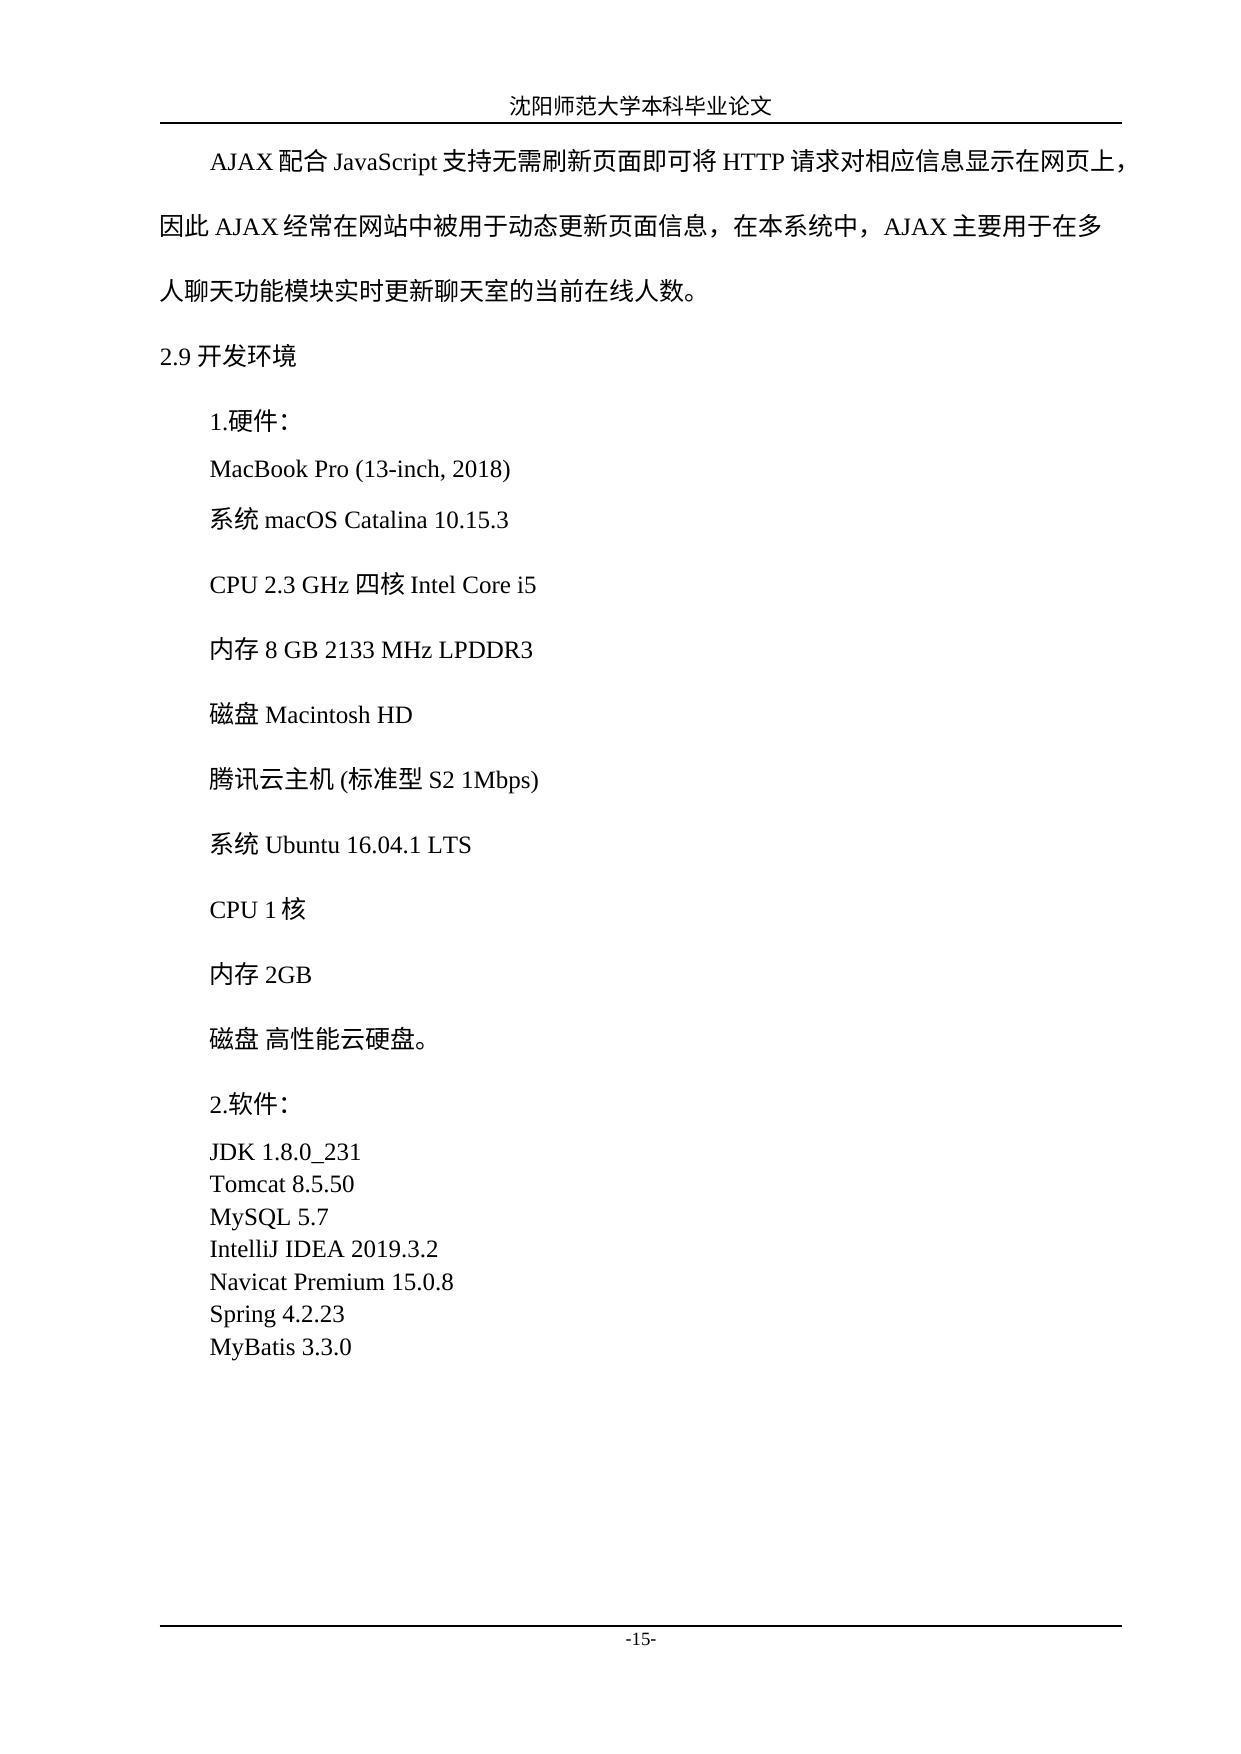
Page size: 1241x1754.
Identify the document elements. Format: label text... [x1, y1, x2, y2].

text CPU 1核 [159, 875, 1122, 940]
text 内存 8 GB 2133 MHz LPDDR3 [159, 615, 1122, 680]
text Spring 4.2.23 [159, 1297, 1122, 1330]
text 系统macOS Catalina 10.15.3 [159, 485, 1122, 550]
text MyBatis 3.3.0 [159, 1330, 1122, 1362]
text MacBook Pro (13-inch, 2018) [159, 452, 1122, 485]
text 1.硬件： [159, 387, 1122, 452]
text 磁盘 高性能云硬盘。 [159, 1005, 1122, 1070]
text 系统 Ubuntu 16.04.1 LTS [159, 810, 1122, 875]
text Navicat Premium 15.0.8 [159, 1265, 1122, 1297]
text JDK 1.8.0_231 [159, 1135, 1122, 1167]
text 磁盘 Macintosh HD [159, 680, 1122, 745]
text MySQL 5.7 [159, 1200, 1122, 1232]
text Tomcat 8.5.50 [159, 1167, 1122, 1200]
text 腾讯云主机 (标准型S2 1Mbps) [159, 745, 1122, 810]
text CPU 2.3 GHz 四核Intel Core i5 [159, 550, 1122, 615]
subtitle 2.9 开发环境 [159, 322, 1122, 387]
text 2.软件： [159, 1070, 1122, 1135]
text 内存 2GB [159, 940, 1122, 1005]
text IntelliJ IDEA 2019.3.2 [159, 1232, 1122, 1265]
text AJAX配合JavaScript支持无需刷新页面即可将HTTP请求对相应信息显示在网页上，因此AJAX经常在网站中被用于动态更新页面信息，在本系统中，AJAX主要用于在多人聊天功能模块实时更新聊天室的当前在线人数。 [159, 127, 1122, 322]
